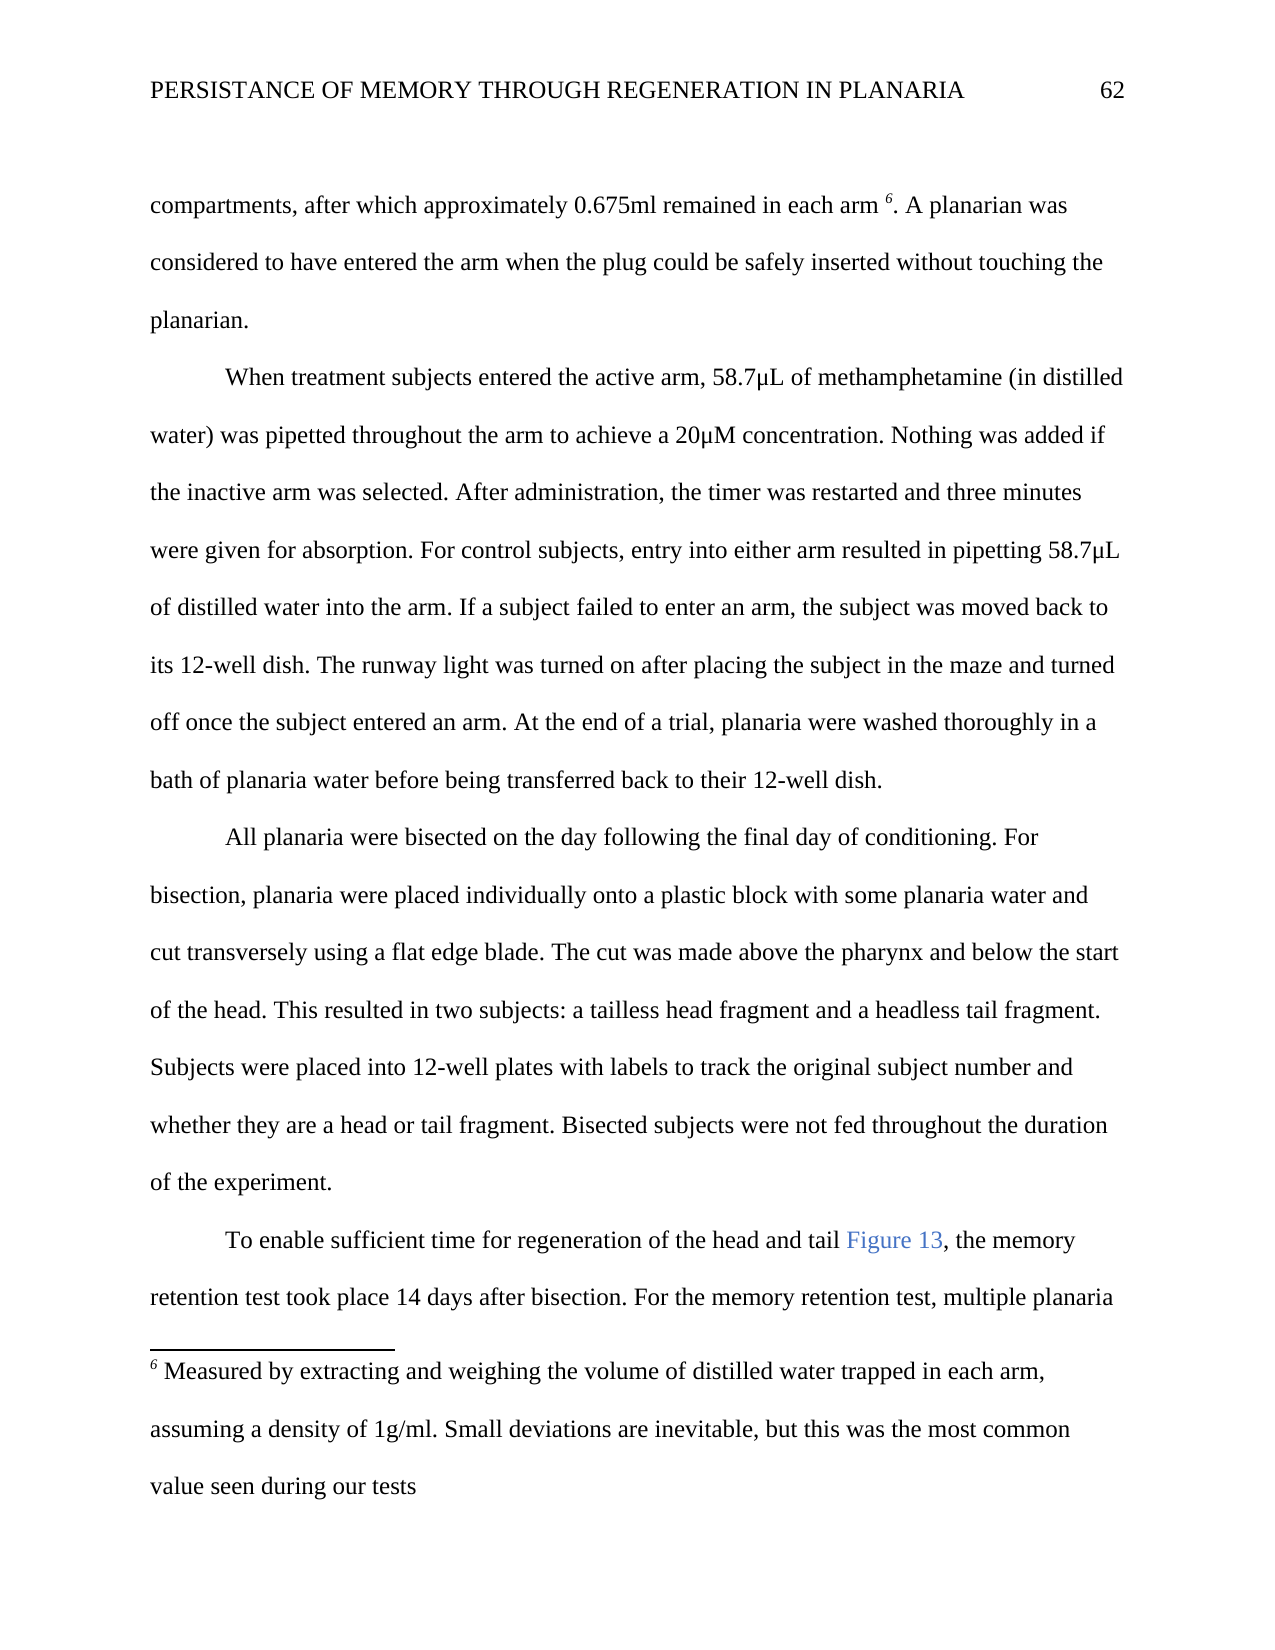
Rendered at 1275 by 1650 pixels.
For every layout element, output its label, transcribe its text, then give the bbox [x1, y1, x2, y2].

text When treatment subjects entered the active arm, 58.7μL of methamphetamine (in distilled water) was pipetted throughout the arm to achieve a 20μM concentration. Nothing was added if the inactive arm was selected. After administration, the timer was restarted and three minutes were given for absorption. For control subjects, entry into either arm resulted in pipetting 58.7μL of distilled water into the arm. If a subject failed to enter an arm, the subject was moved back to its 12-well dish. The runway light was turned on after placing the subject in the maze and turned off once the subject entered an arm. At the end of a trial, planaria were washed thoroughly in a bath of planaria water before being transferred back to their 12-well dish. [150, 362, 1125, 794]
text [150, 190, 1125, 334]
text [150, 1225, 1125, 1311]
text All planaria were bisected on the day following the final day of conditioning. For bisection, planaria were placed individually onto a plastic block with some planaria water and cut transversely using a flat edge blade. The cut was made above the pharynx and below the start of the head. This resulted in two subjects: a tailless head fragment and a headless tail fragment. Subjects were placed into 12-well plates with labels to track the original subject number and whether they are a head or tail fragment. Bisected subjects were not fed throughout the duration of the experiment. [150, 822, 1125, 1196]
